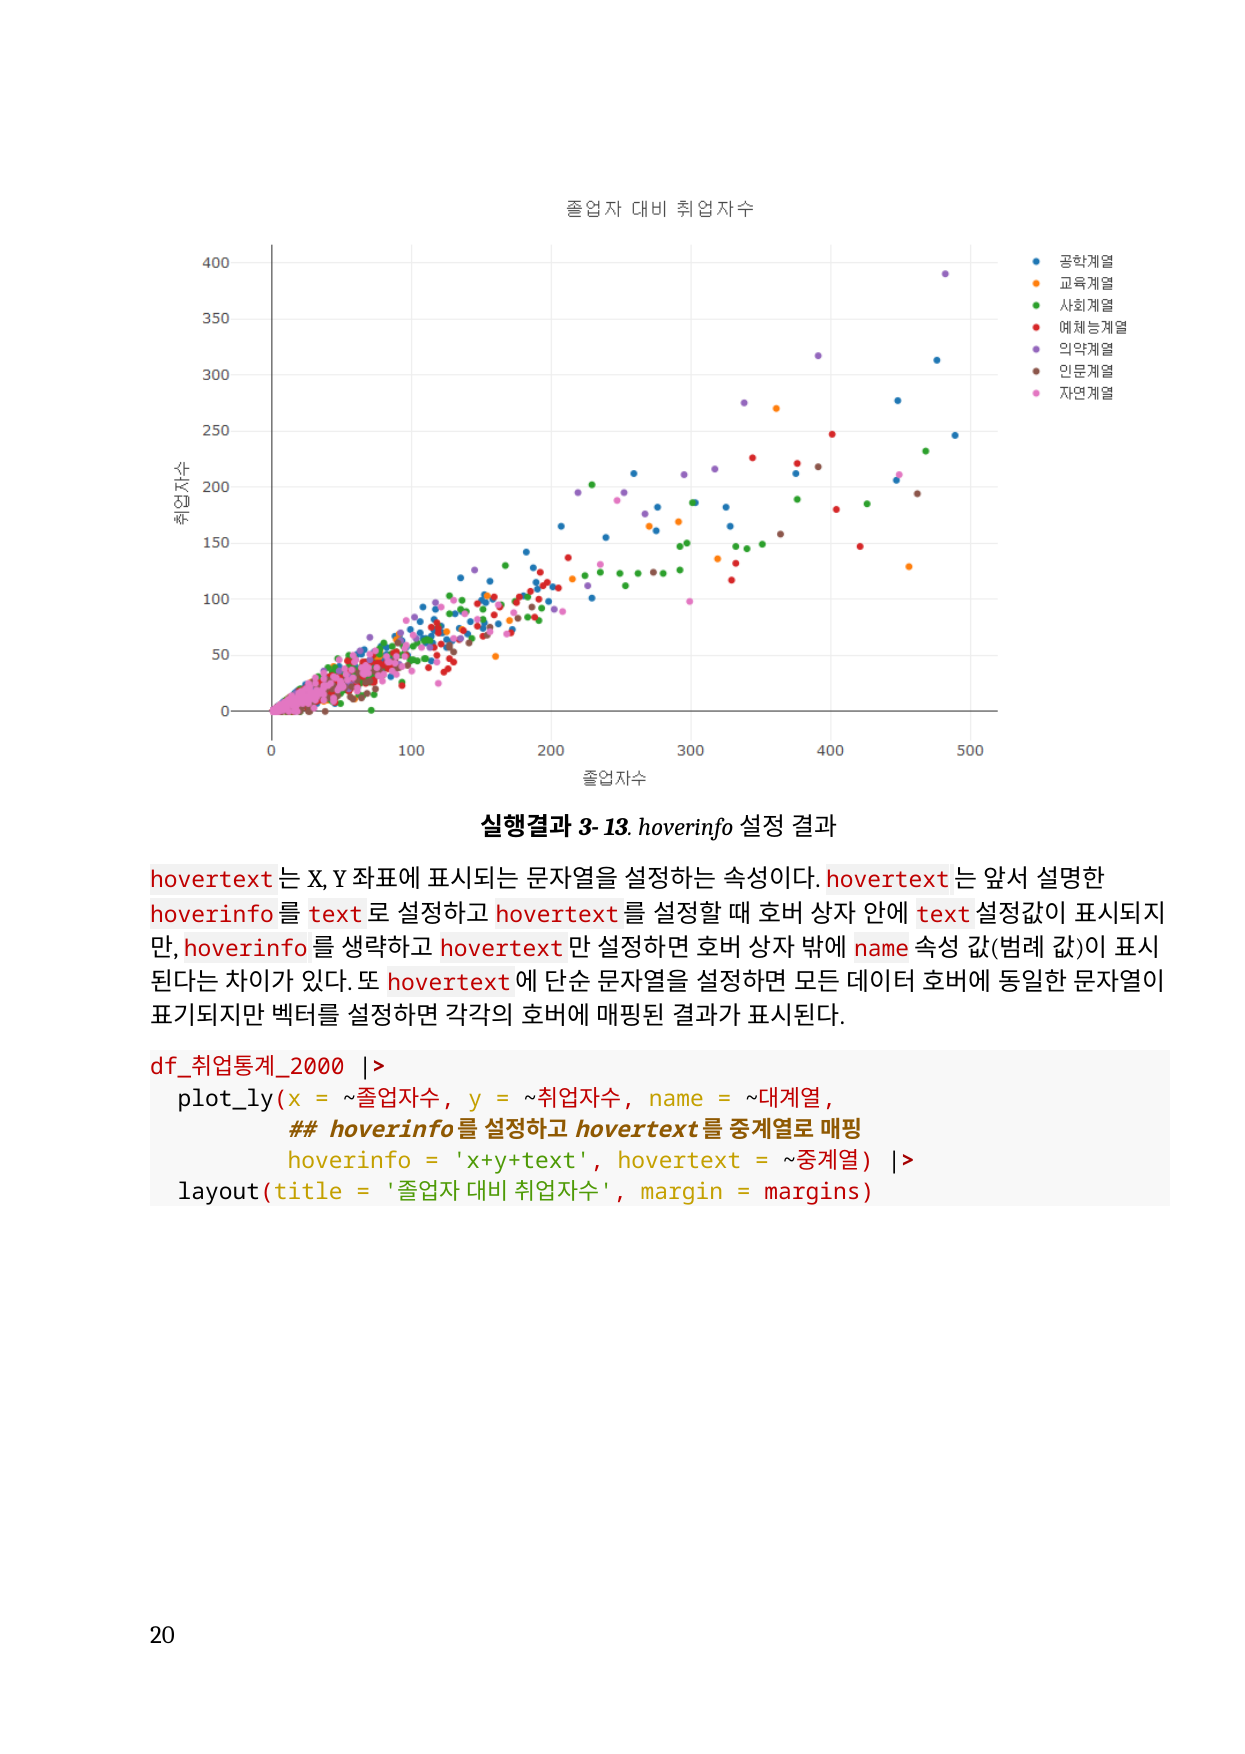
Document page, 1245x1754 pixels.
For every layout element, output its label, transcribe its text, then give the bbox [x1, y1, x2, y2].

text hovertext는 X, Y 좌표에 표시되는 문자열을 설정하는 속성이다. hovertext는 앞서 설명한 hoverinfo를 text로 설정하고 hovertext를 설정할 때 호버 상자 안에 text설정값이 표시되지만, hoverinfo를 생략하고 hovertext만 설정하면 호버 상자 밖에 name 속성 값(범례 값)이 표시된다는 차이가 있다. 또 hovertext에 단순 문자열을 설정하면 모든 데이터 호버에 동일한 문자열이 표기되지만 벡터를 설정하면 각각의 호버에 매핑된 결과가 표시된다. [150, 861, 1170, 1031]
text 실행결과 3- . hoverinfo 설정 결과 [150, 808, 1170, 842]
picture [172, 187, 1148, 788]
text df_취업통계_2000 |> plot_ly(x = ~졸업자수, y = ~취업자수, name = ~대계열, ## hoverinfo를 설정하고 hovertext를 중계열로 매핑 hoverinfo = 'x+y+text', hovertext = ~중계열) |> layout(title = '졸업자 대비 취업자수', margin = margins) [386, 1050, 1170, 1206]
